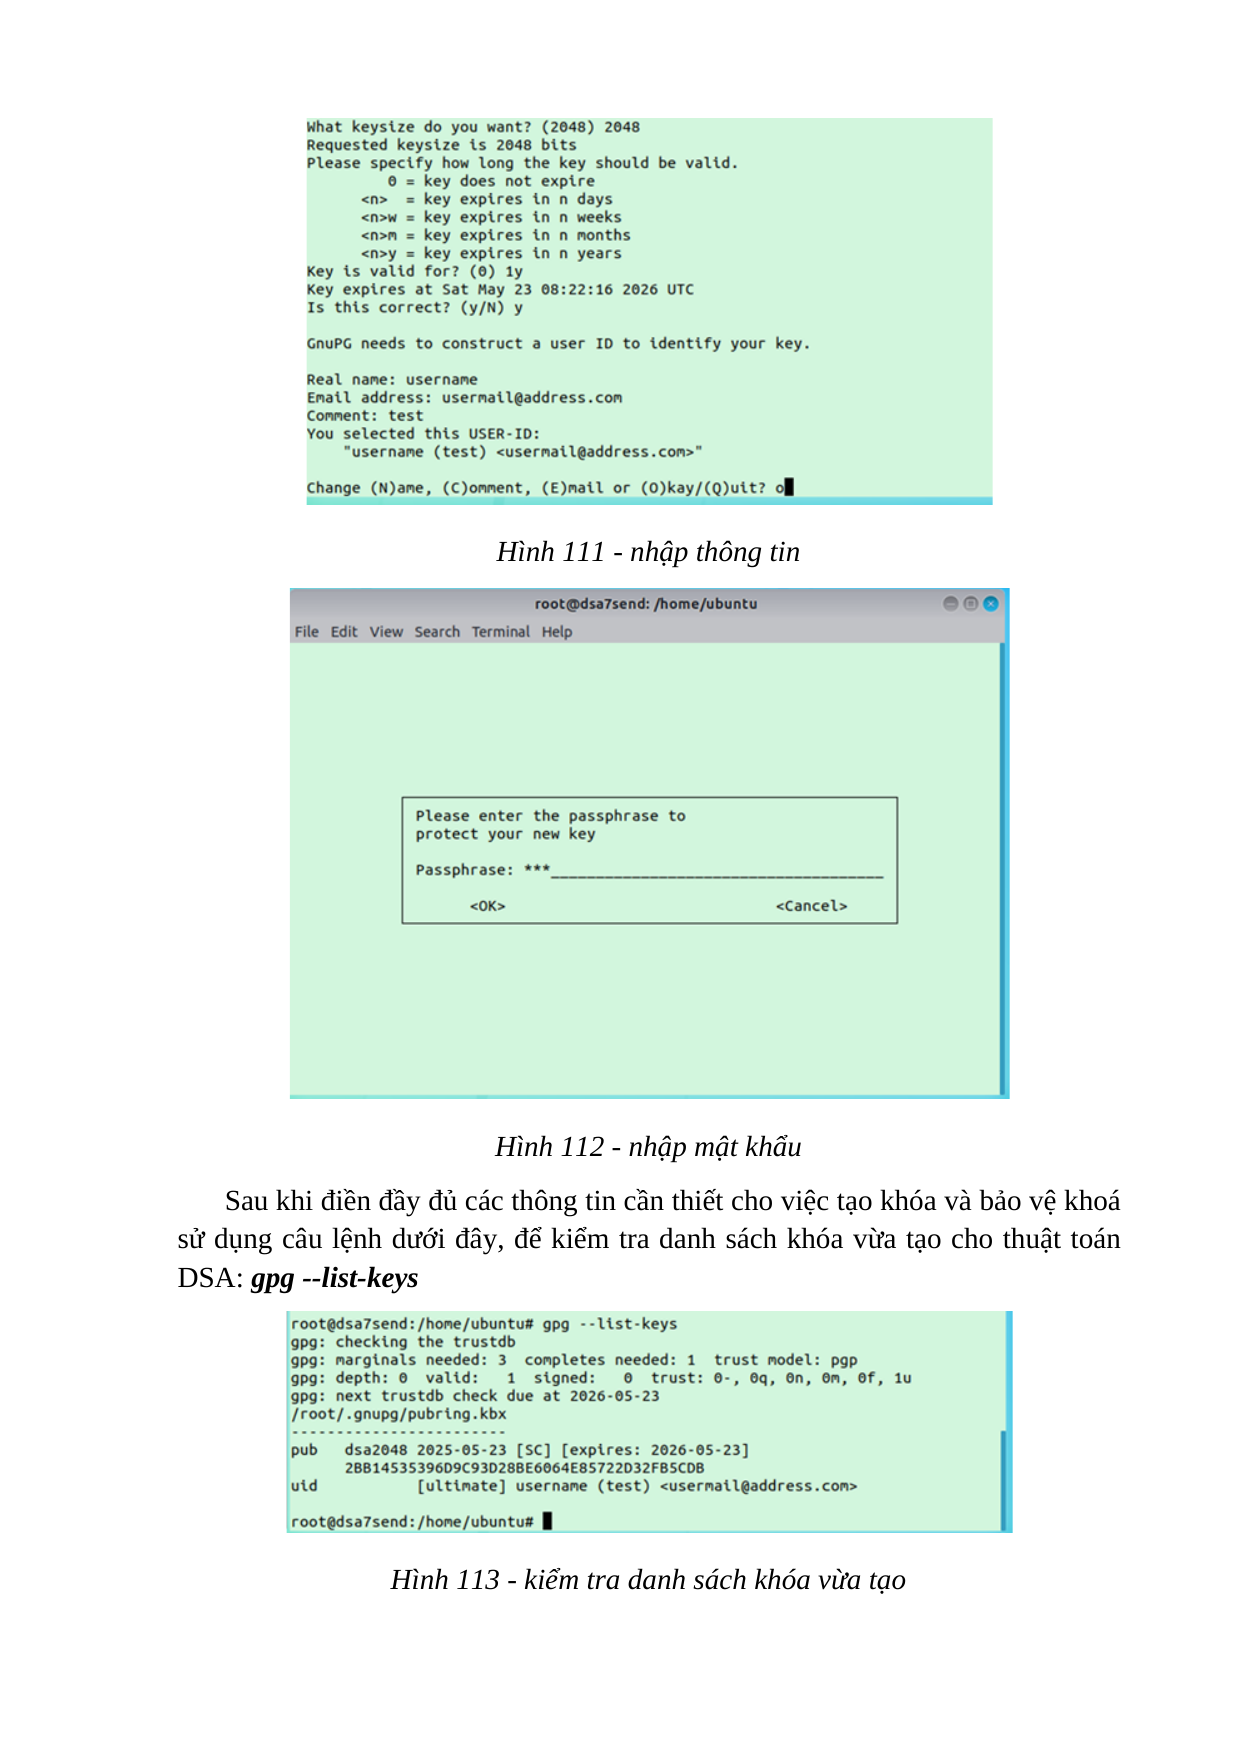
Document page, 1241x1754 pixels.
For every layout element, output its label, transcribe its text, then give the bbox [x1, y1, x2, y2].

text Hình 113 - kiểm tra danh sách khóa vừa tạo [177, 1562, 1122, 1596]
picture [306, 118, 993, 505]
text Hình 111 - nhập thông tin [177, 534, 1122, 568]
picture [289, 588, 1010, 1099]
picture [286, 1311, 1013, 1533]
text Sau khi điền đầy đủ các thông tin cần thiết cho việc tạo khóa và bảo vệ khoá sử dụng câu lệnh dưới đây, để kiểm tra danh sách khóa vừa tạo cho thuật toán DSA: gpg --list-keys [177, 1183, 1122, 1294]
text Hình 112 - nhập mật khẩu [177, 1129, 1122, 1162]
